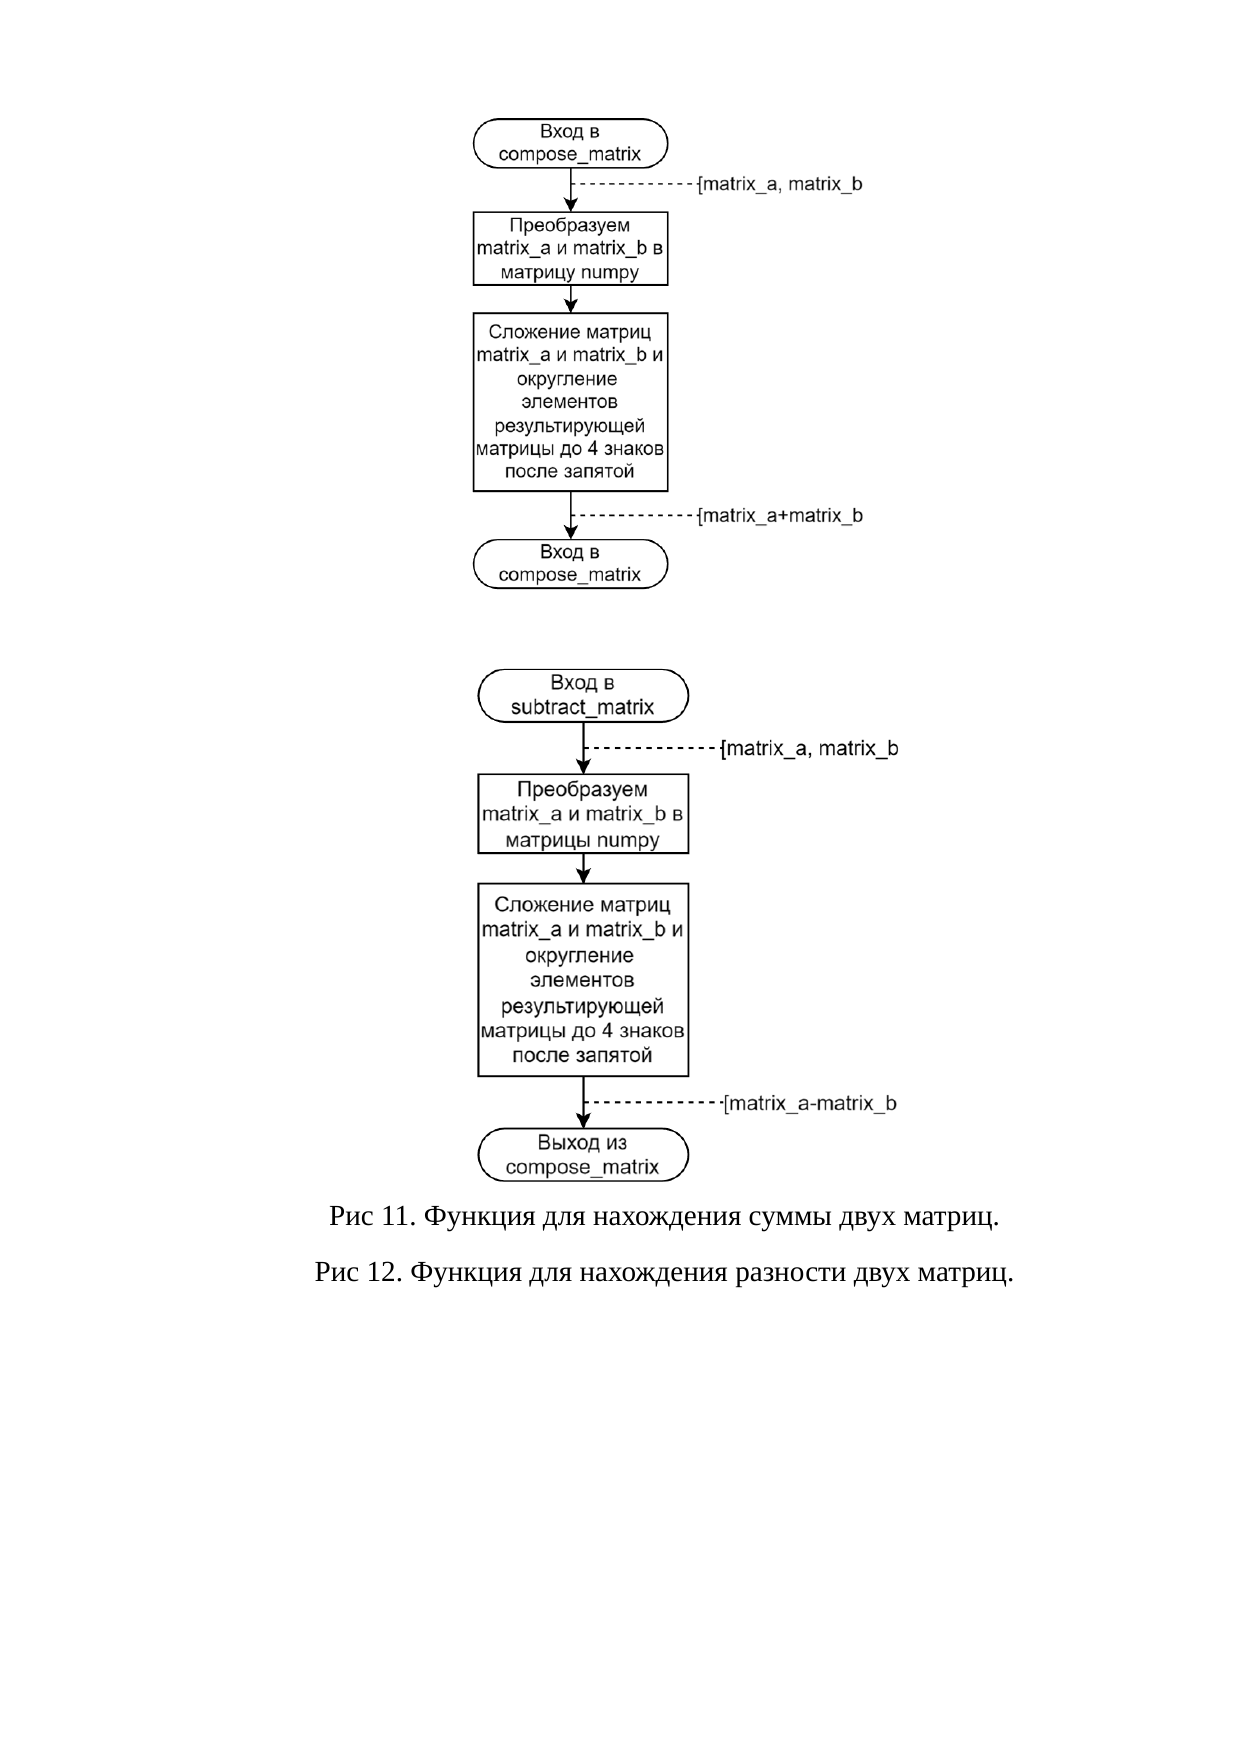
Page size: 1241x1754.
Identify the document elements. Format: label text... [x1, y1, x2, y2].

text Рис 12. Функция для нахождения разности двух матриц. [177, 1254, 1152, 1287]
picture [435, 118, 894, 609]
picture [395, 643, 934, 1199]
